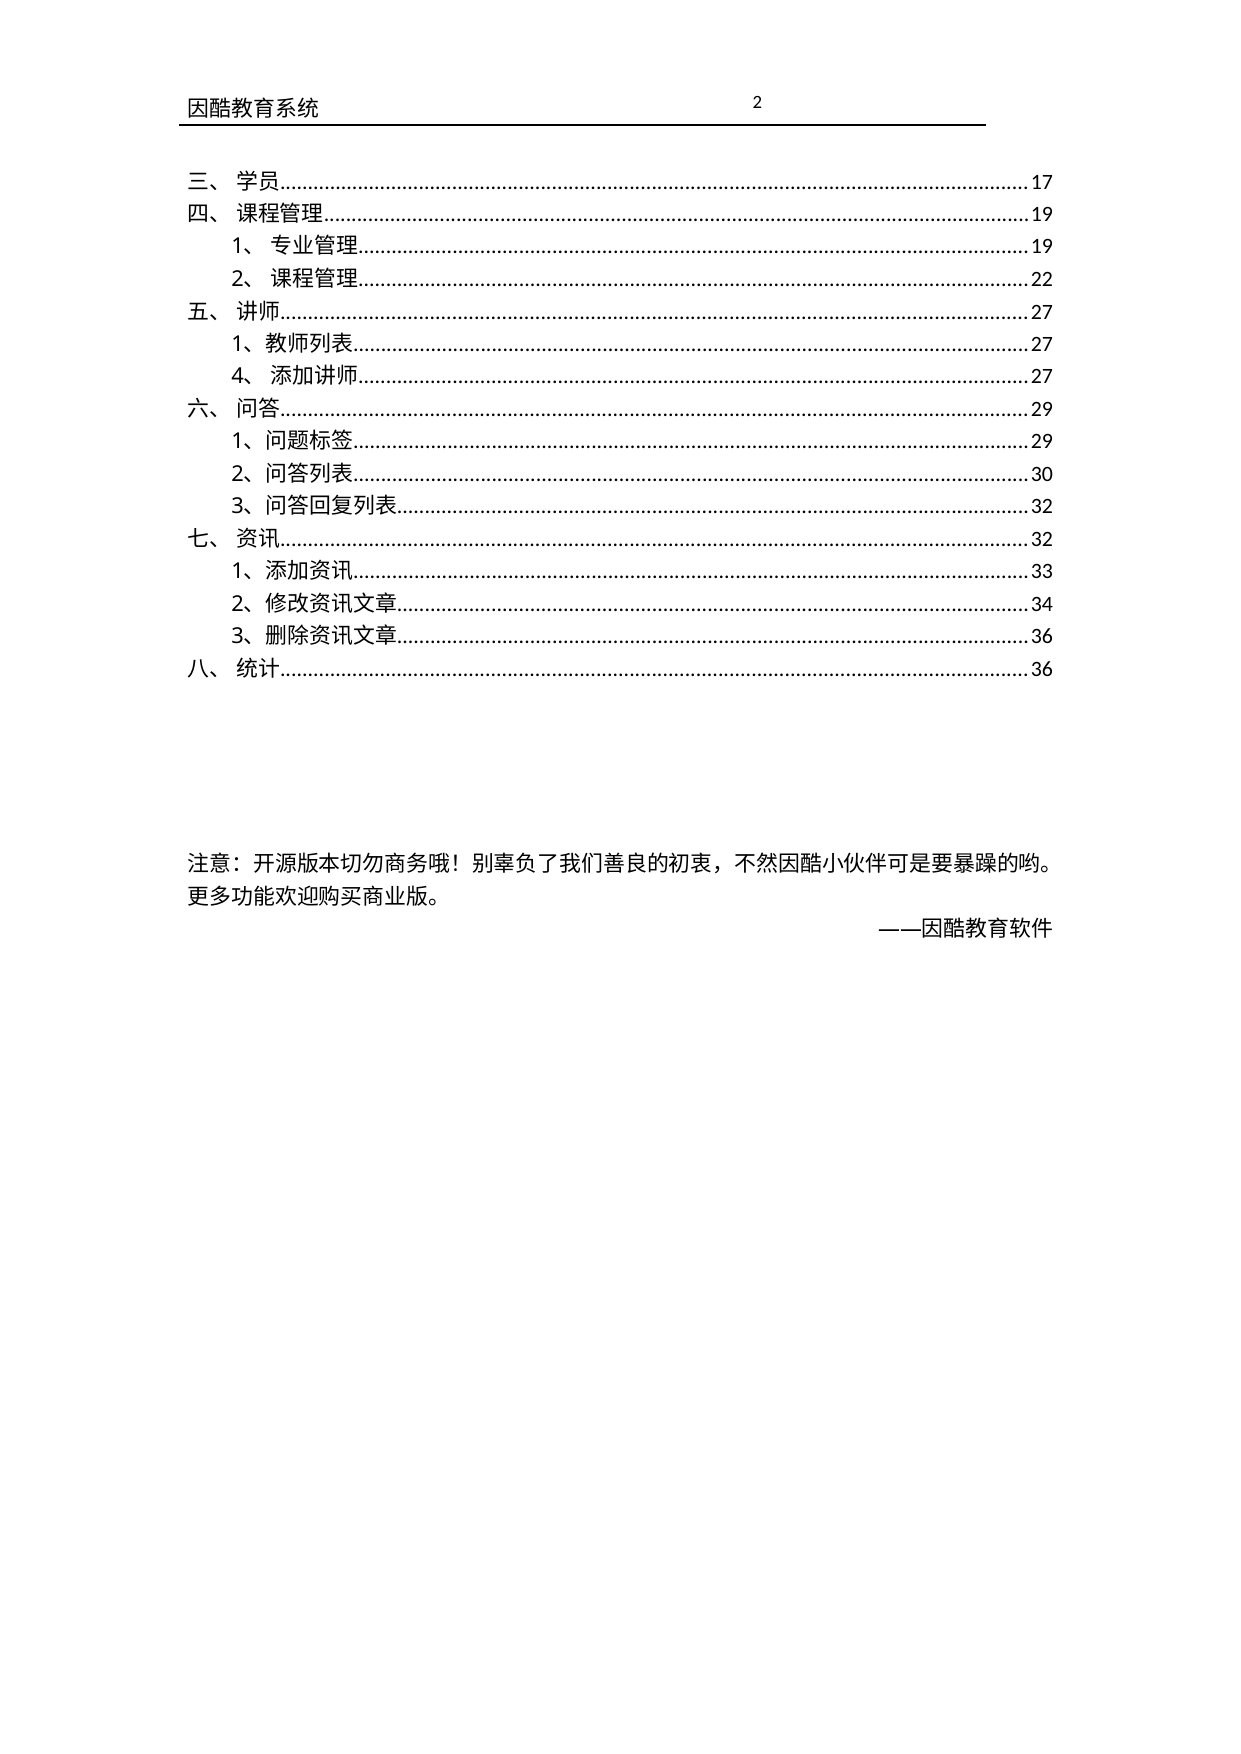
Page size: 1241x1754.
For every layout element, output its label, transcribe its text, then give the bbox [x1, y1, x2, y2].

text 3、问答回复列表 32 [231, 488, 1053, 521]
text 2、 课程管理 22 [231, 261, 1053, 293]
text 七、 资讯 32 [187, 521, 1053, 553]
text 四、 课程管理 19 [187, 196, 1053, 228]
text 3、删除资讯文章 36 [231, 618, 1053, 651]
text 1、教师列表 27 [231, 326, 1053, 358]
text 2、修改资讯文章 34 [231, 586, 1053, 618]
text 六、 问答 29 [187, 391, 1053, 423]
text 五、 讲师 27 [187, 293, 1053, 326]
text ——因酷教育软件 [187, 911, 1053, 943]
text 八、 统计 36 [187, 651, 1053, 683]
text 1、问题标签 29 [231, 423, 1053, 456]
text 1、 专业管理 19 [231, 228, 1053, 261]
text 注意：开源版本切勿商务哦！别辜负了我们善良的初衷，不然因酷小伙伴可是要暴躁的哟。更多功能欢迎购买商业版。 [187, 846, 1053, 911]
text 1、添加资讯 33 [231, 553, 1053, 586]
text 2、问答列表 30 [231, 456, 1053, 488]
text 4、 添加讲师 27 [231, 358, 1053, 391]
text 三、 学员 17 [187, 163, 1053, 196]
